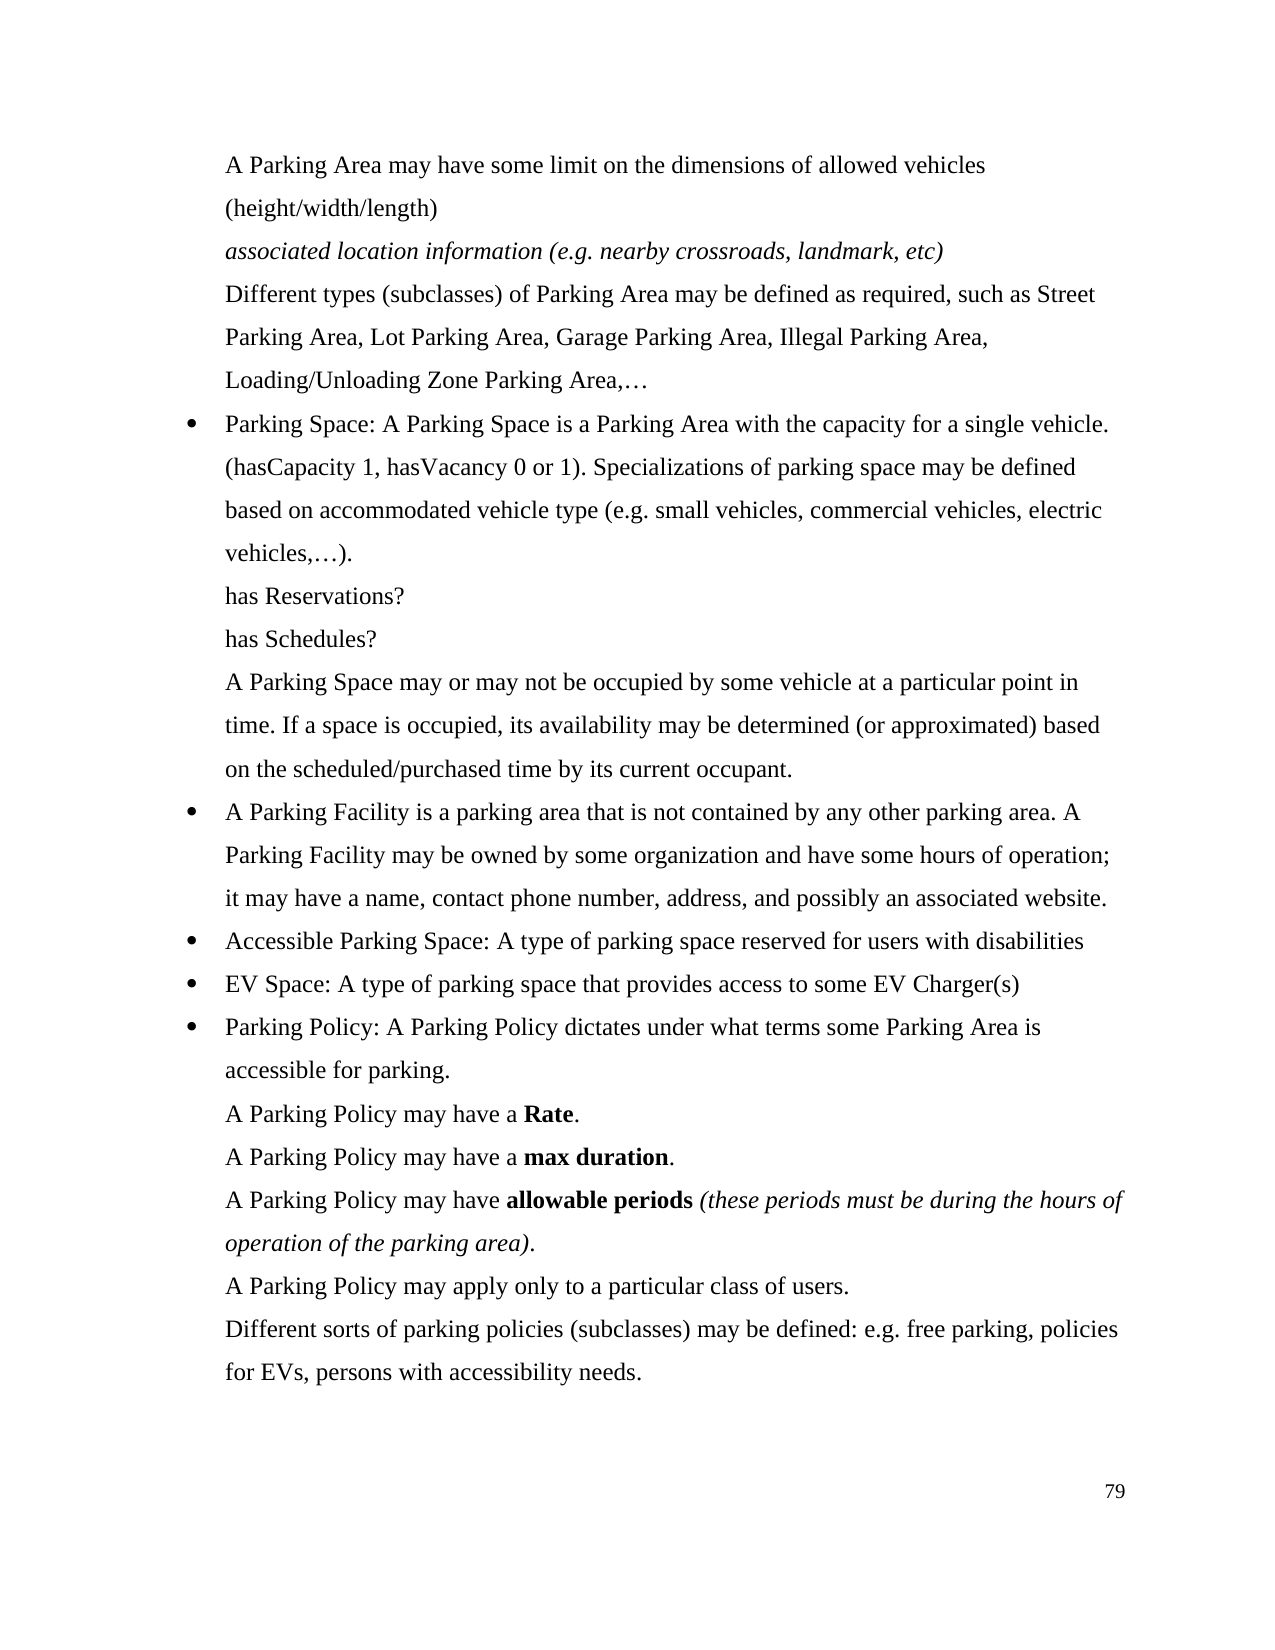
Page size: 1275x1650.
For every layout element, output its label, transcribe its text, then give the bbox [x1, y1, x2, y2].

list Parking Policy: A Parking Policy dictates under what terms some Parking Area is accessible for parking. A Parking Policy may have a Rate. A Parking Policy may have a max duration. A Parking Policy may have allowable periods (these periods must be during the hours of operation of the parking area). A Parking Policy may apply only to a particular class of users. Different sorts of parking policies (subclasses) may be defined: e.g. free parking, policies for EVs, persons with accessibility needs. [187, 1012, 1125, 1386]
list EV Space: A type of parking space that provides access to some EV Charger(s) [187, 969, 1125, 998]
list A Parking Facility is a parking area that is not contained by any other parking area. A Parking Facility may be owned by some organization and have some hours of operation; it may have a name, contact phone number, address, and possibly an associated website. [187, 797, 1125, 912]
list Accessible Parking Space: A type of parking space reserved for users with disabilities [187, 926, 1125, 955]
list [187, 150, 1125, 394]
list Parking Space: A Parking Space is a Parking Area with the capacity for a single vehicle. (hasCapacity 1, hasVacancy 0 or 1). Specializations of parking space may be defined based on accommodated vehicle type (e.g. small vehicles, commercial vehicles, electric vehicles,…). has Reservations? has Schedules? A Parking Space may or may not be occupied by some vehicle at a particular point in time. If a space is occupied, its availability may be determined (or approximated) based on the scheduled/purchased time by its current occupant. [187, 409, 1125, 782]
